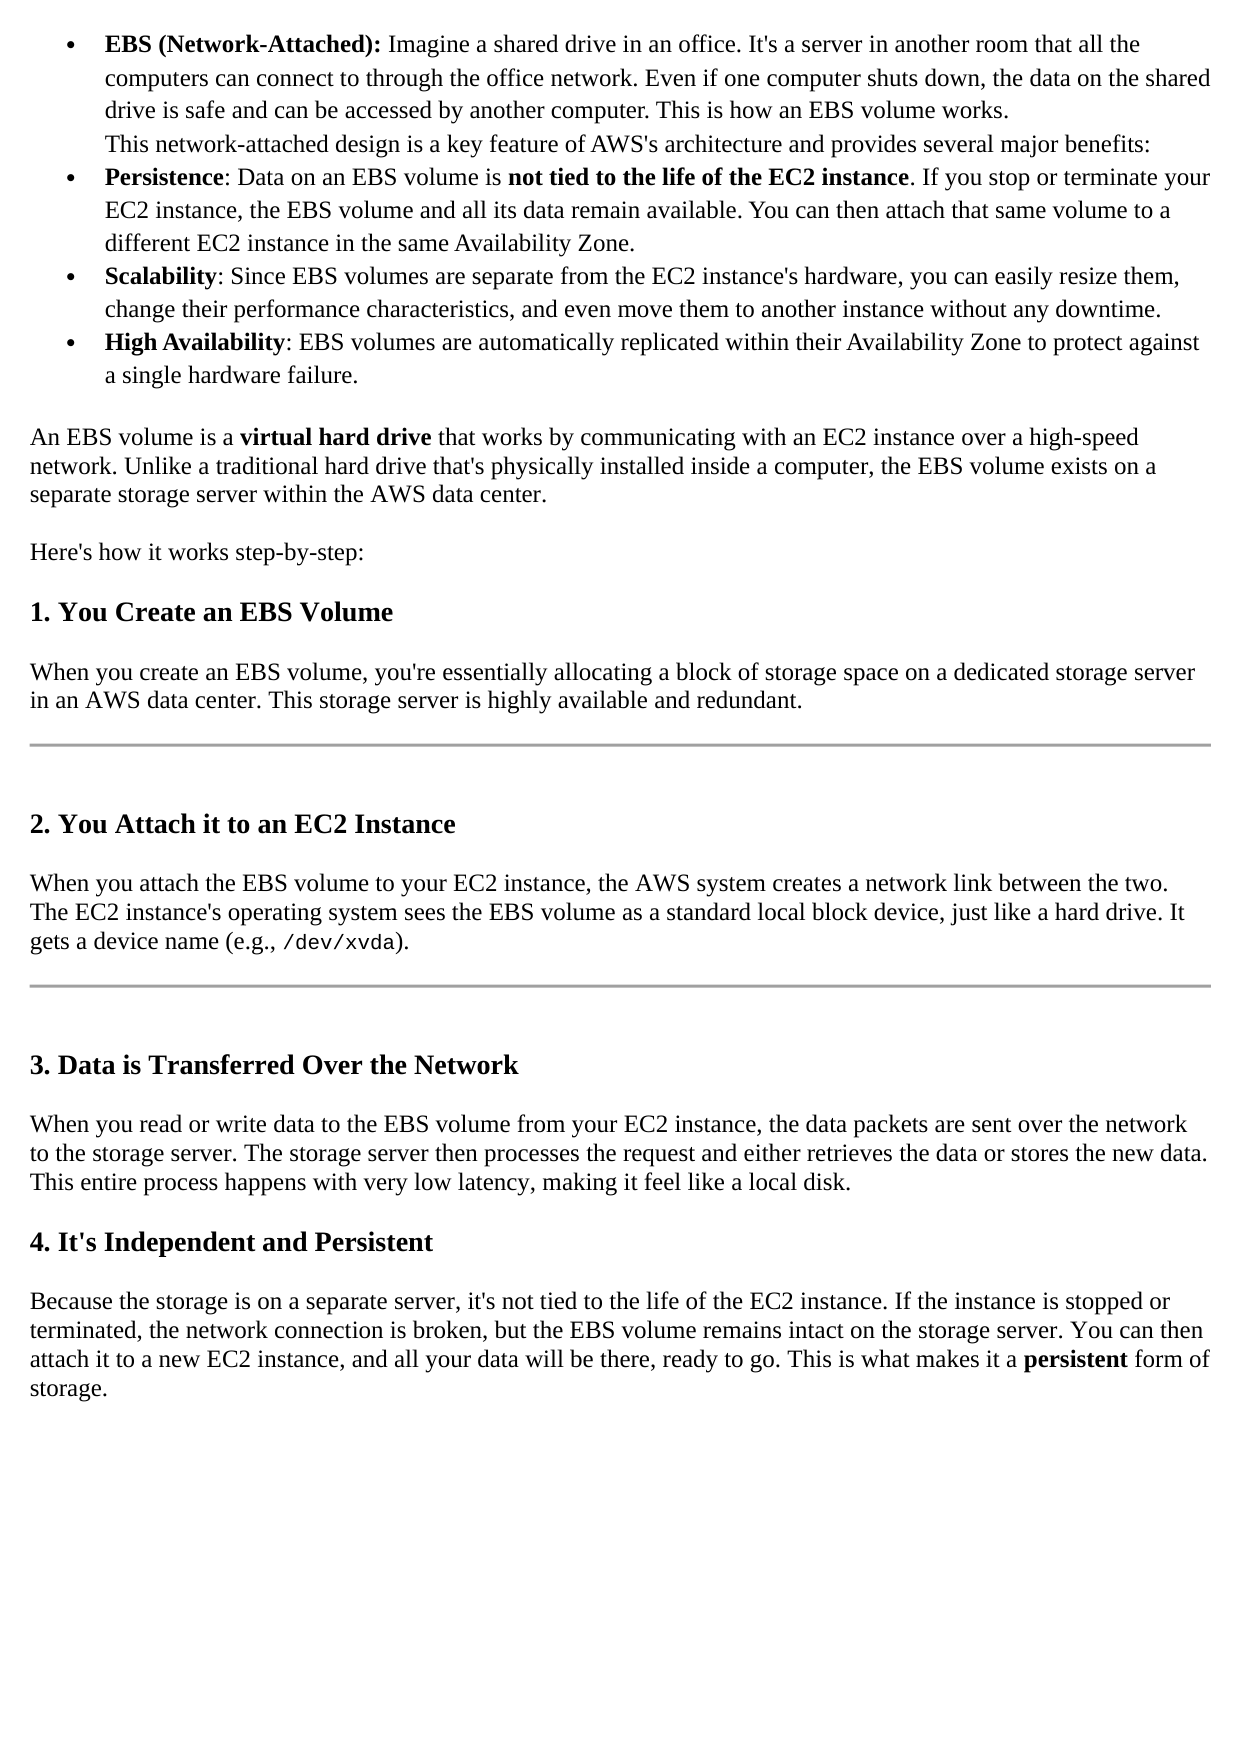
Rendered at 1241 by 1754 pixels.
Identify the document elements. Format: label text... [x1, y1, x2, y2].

list This network-attached design is a key feature of AWS's architecture and provides several major benefits: [104, 129, 1211, 157]
text 2. You Attach it to an EC2 Instance [29, 807, 1211, 839]
text 4. It's Independent and Persistent [29, 1225, 1211, 1257]
text Because the storage is on a separate server, it's not tied to the life of the EC2 instance. If the instance is stopped or terminated, the network connection is broken, but the EBS volume remains intact on the storage server. You can then attach it to a new EC2 instance, and all your data will be there, ready to go. This is what makes it a persistent form of storage. [29, 1286, 1211, 1401]
list EBS (Network-Attached): Imagine a shared drive in an office. It's a server in another room that all the computers can connect to through the office network. Even if one computer shuts down, the data on the shared drive is safe and can be accessed by another computer. This is how an EBS volume works. [67, 29, 1211, 124]
text Here's how it works step-by-step: [29, 537, 1211, 566]
list High Availability: EBS volumes are automatically replicated within their Availability Zone to protect against a single hardware failure. [67, 327, 1211, 388]
text When you attach the EBS volume to your EC2 instance, the AWS system creates a network link between the two. The EC2 instance's operating system sees the EBS volume as a standard local block device, just like a hard drive. It gets a device name (e.g., /dev/xvda). [29, 868, 1211, 955]
text 3. Data is Transferred Over the Network [29, 1048, 1211, 1080]
text An EBS volume is a virtual hard drive that works by communicating with an EC2 instance over a high-speed network. Unlike a traditional hard drive that's physically installed inside a computer, the EBS volume exists on a separate storage server within the AWS data center. [29, 422, 1211, 508]
text When you read or write data to the EBS volume from your EC2 instance, the data packets are sent over the network to the storage server. The storage server then processes the request and either retrieves the data or stores the new data. This entire process happens with very low latency, making it feel like a local disk. [29, 1109, 1211, 1196]
list Persistence: Data on an EBS volume is not tied to the life of the EC2 instance. If you stop or terminate your EC2 instance, the EBS volume and all its data remain available. You can then attach that same volume to a different EC2 instance in the same Availability Zone. [67, 162, 1211, 256]
text 1. You Create an EBS Volume [29, 595, 1211, 628]
text When you create an EBS volume, you're essentially allocating a block of storage space on a dedicated storage server in an AWS data center. This storage server is highly available and redundant. [29, 657, 1211, 714]
list Scalability: Since EBS volumes are separate from the EC2 instance's hardware, you can easily resize them, change their performance characteristics, and even move them to another instance without any downtime. [67, 261, 1211, 322]
